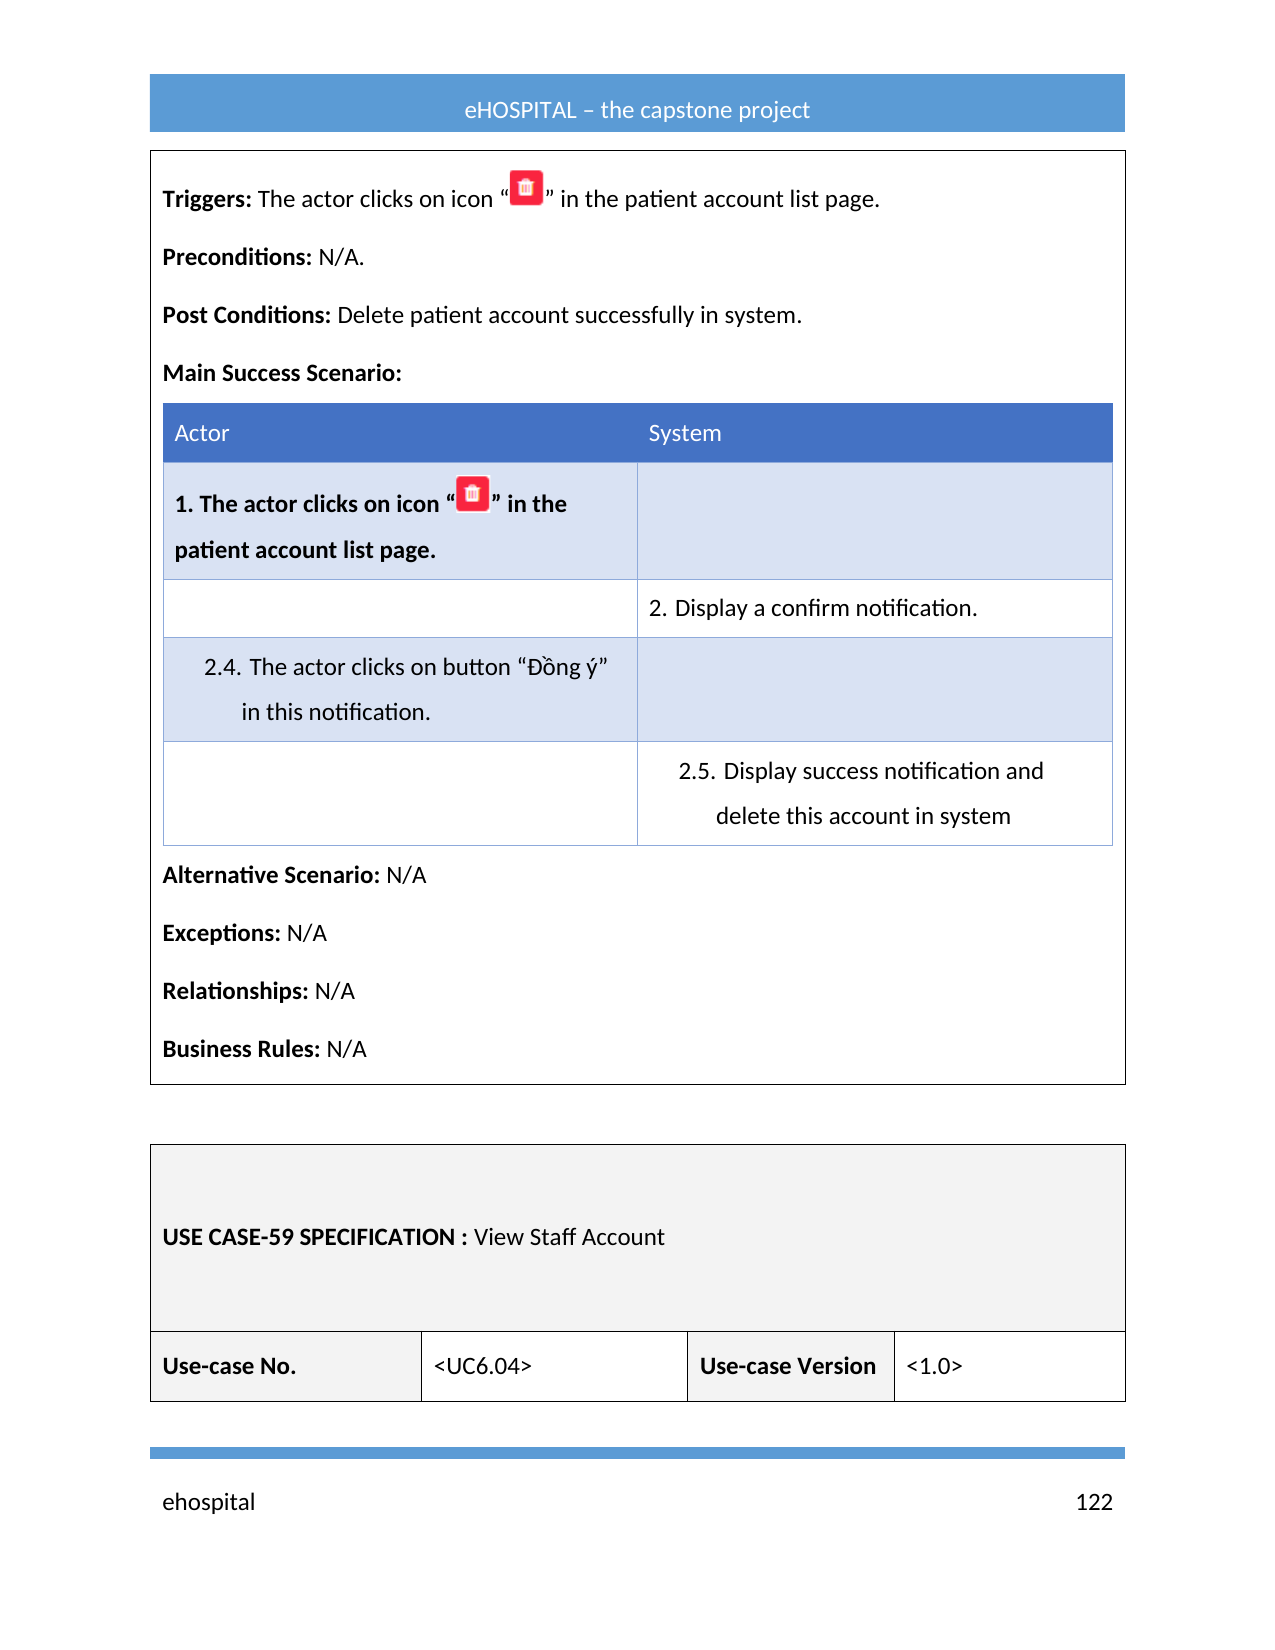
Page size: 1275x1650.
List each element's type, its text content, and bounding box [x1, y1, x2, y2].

table_cell Use-case Version [688, 1332, 894, 1401]
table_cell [151, 151, 1125, 1084]
table_cell Use-case No. [151, 1332, 421, 1401]
picture [456, 475, 491, 513]
picture [509, 169, 544, 207]
table_cell <1.0> [895, 1332, 1125, 1401]
table_cell <UC6.04> [422, 1332, 687, 1401]
table_header USE CASE-59 SPECIFICATION : View Staff Account [151, 1145, 1125, 1331]
